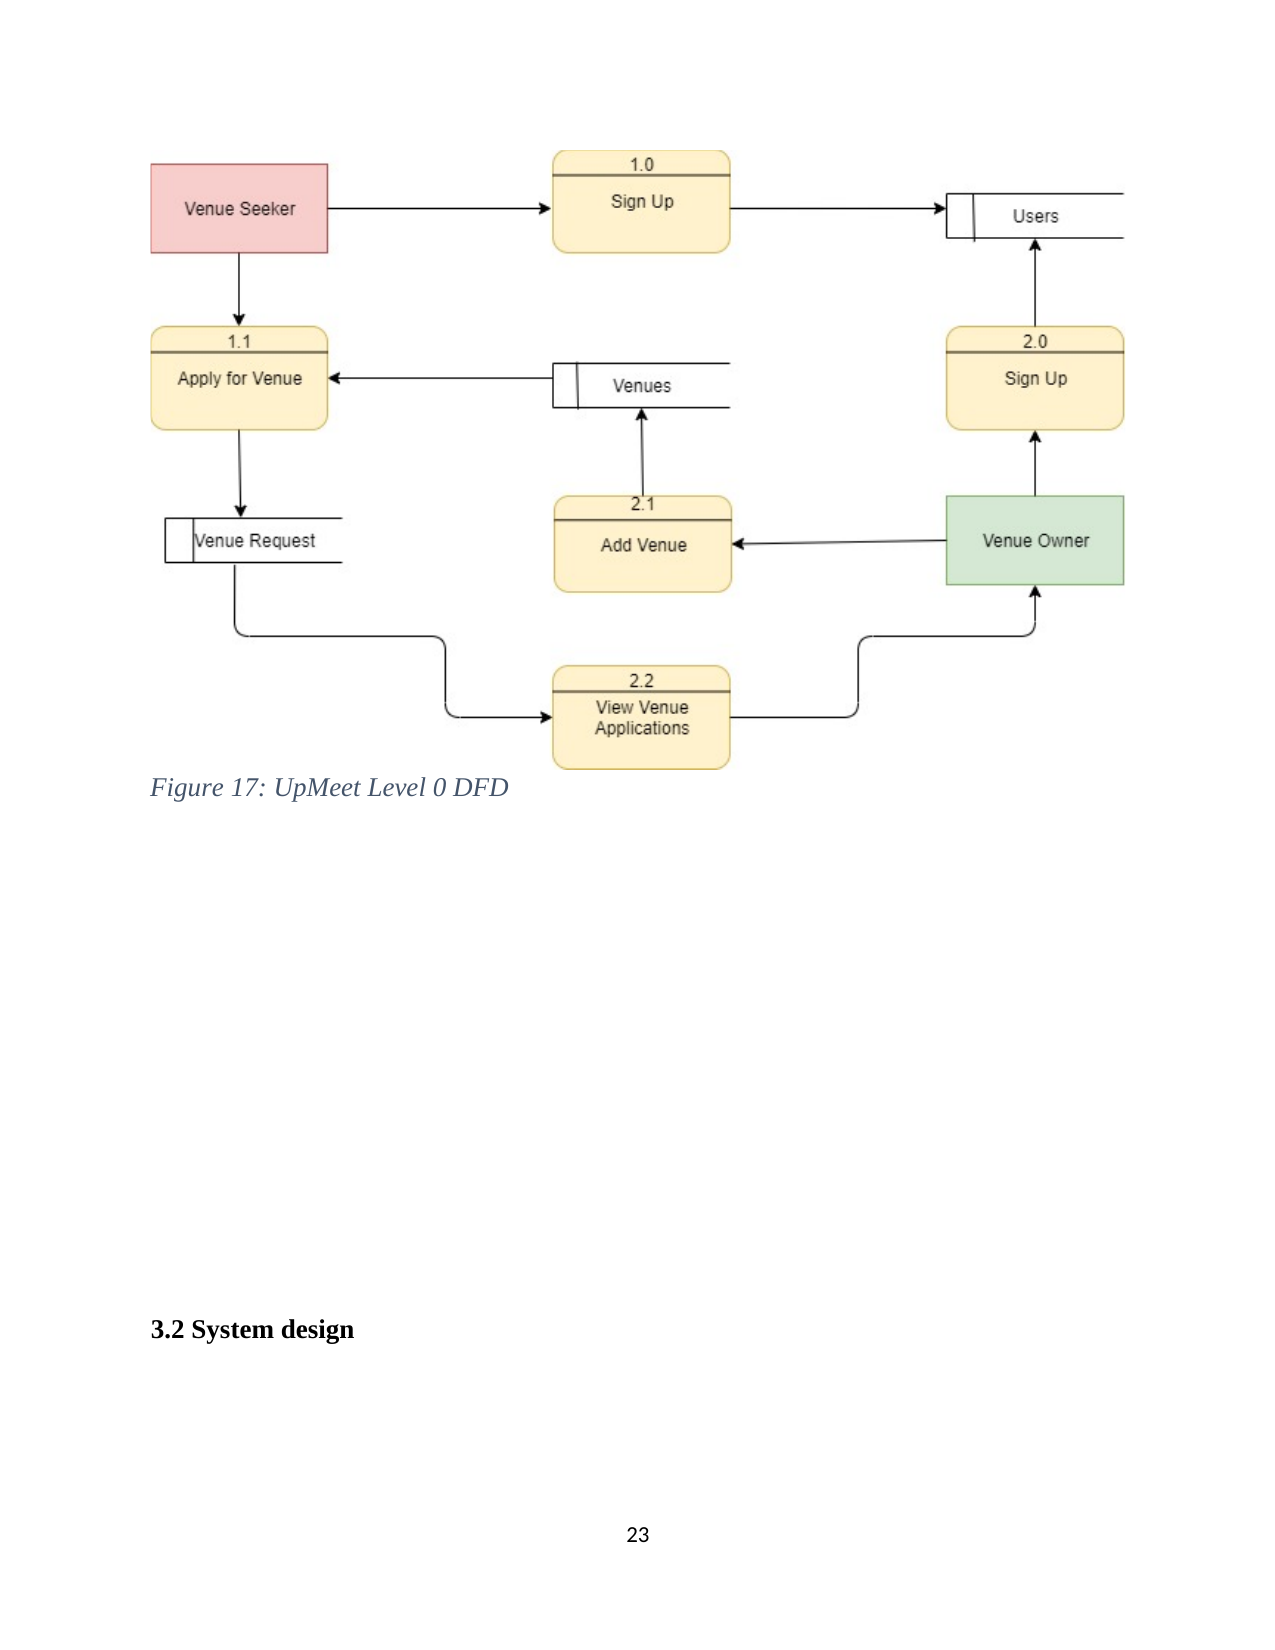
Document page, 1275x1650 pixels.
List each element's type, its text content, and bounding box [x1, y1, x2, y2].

subtitle 3.2 System design [151, 1313, 1125, 1345]
picture [150, 150, 1126, 770]
